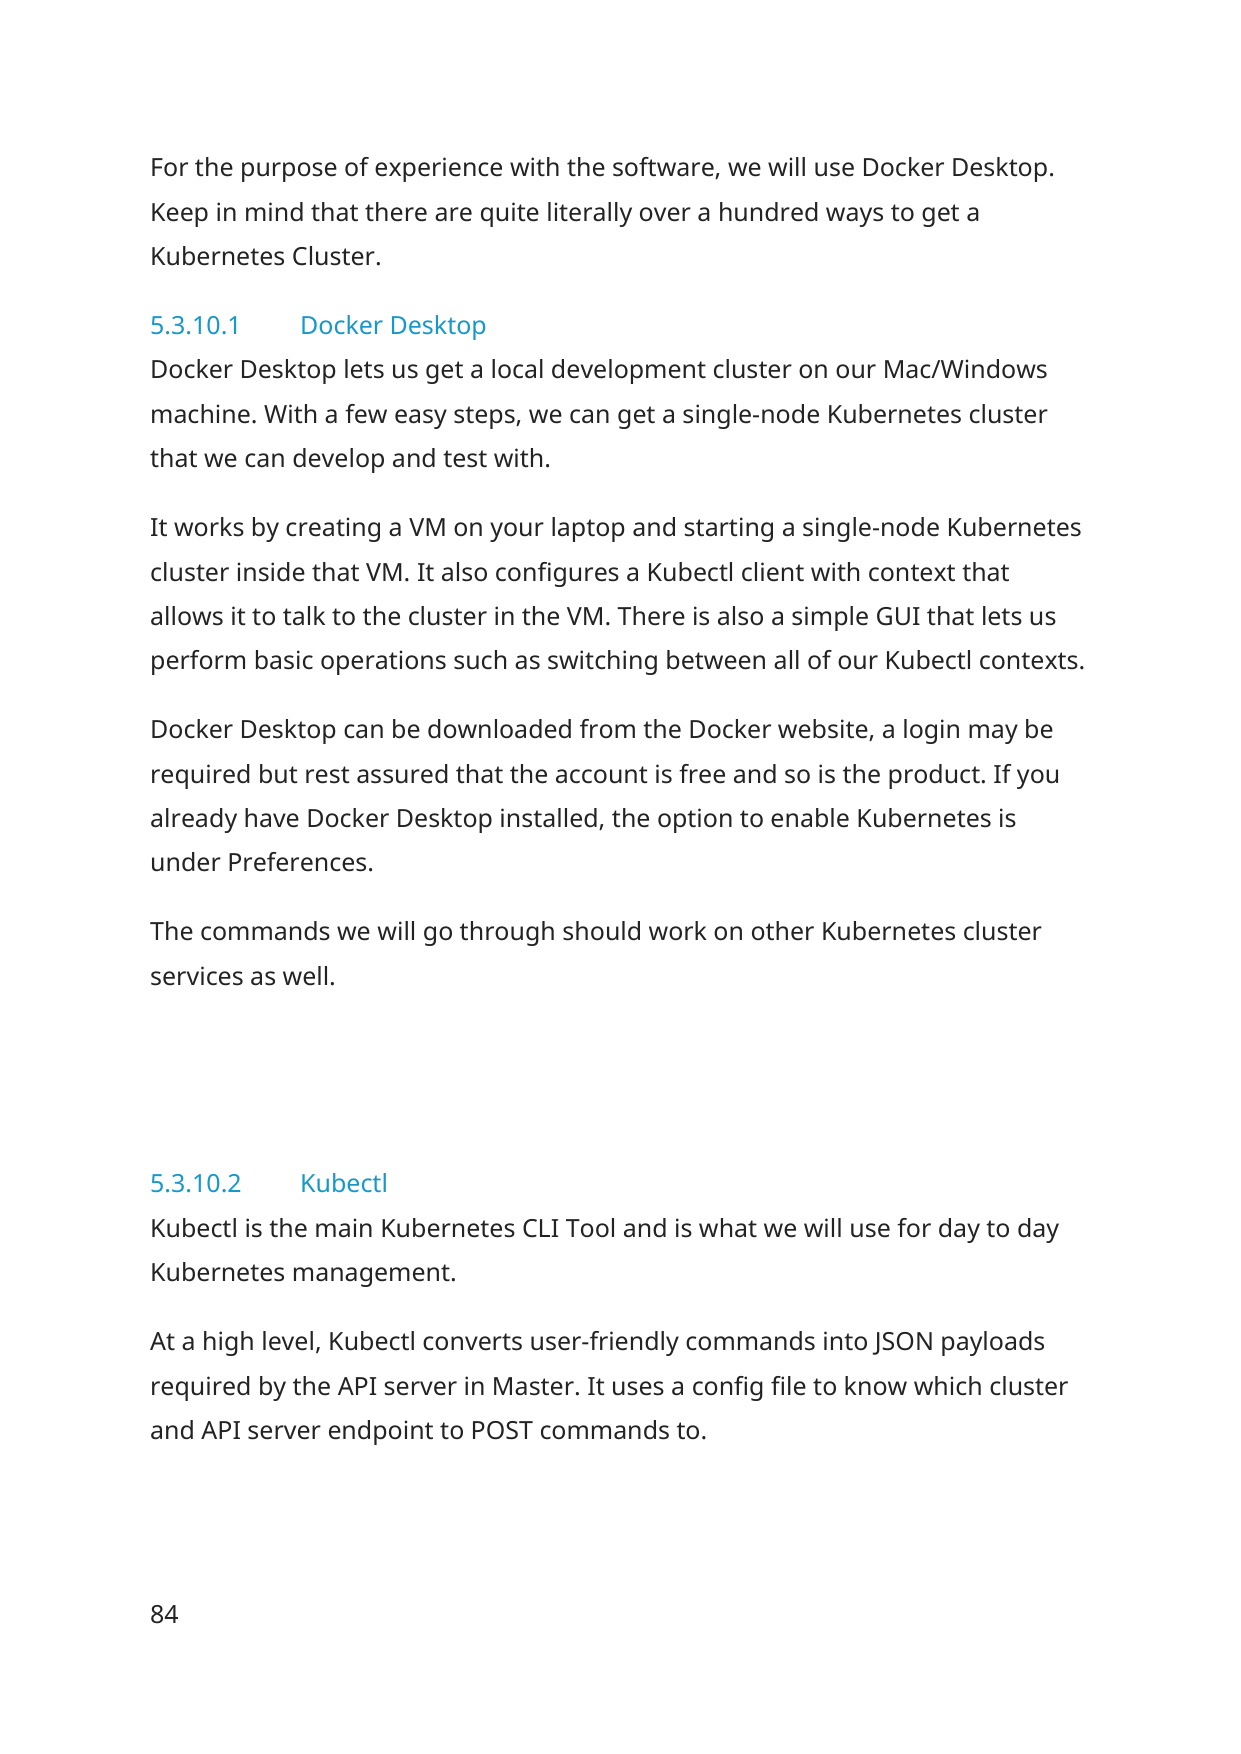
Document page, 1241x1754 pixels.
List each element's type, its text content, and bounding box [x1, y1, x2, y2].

text Kubectl is the main Kubernetes CLI Tool and is what we will use for day to day Kubernetes management. [150, 1210, 1090, 1289]
text At a high level, Kubectl converts user-friendly commands into JSON payloads required by the API server in Master. It uses a config file to know which cluster and API server endpoint to POST commands to. [150, 1324, 1090, 1447]
text Docker Desktop can be downloaded from the Docker website, a login may be required but rest assured that the account is free and so is the product. If you already have Docker Desktop installed, the option to enable Kubernetes is under Preferences. [150, 712, 1090, 879]
text Docker Desktop lets us get a local development cluster on our Mac/Windows machine. With a few easy steps, we can get a single-node Kubernetes cluster that we can develop and test with. [150, 352, 1090, 475]
text The commands we will go through should work on other Kubernetes cluster services as well. [150, 914, 1090, 992]
text For the purpose of experience with the software, we will use Docker Desktop. Keep in mind that there are quite literally over a hundred ways to get a Kubernetes Cluster. [150, 150, 1090, 273]
subtitle Docker Desktop [150, 308, 1090, 342]
text It works by creating a VM on your laptop and starting a single-node Kubernetes cluster inside that VM. It also configures a Kubectl client with context that allows it to talk to the cluster in the VM. There is also a simple GUI that lets us perform basic operations such as switching between all of our Kubectl contexts. [150, 510, 1090, 677]
subtitle Kubectl [150, 1166, 1090, 1200]
